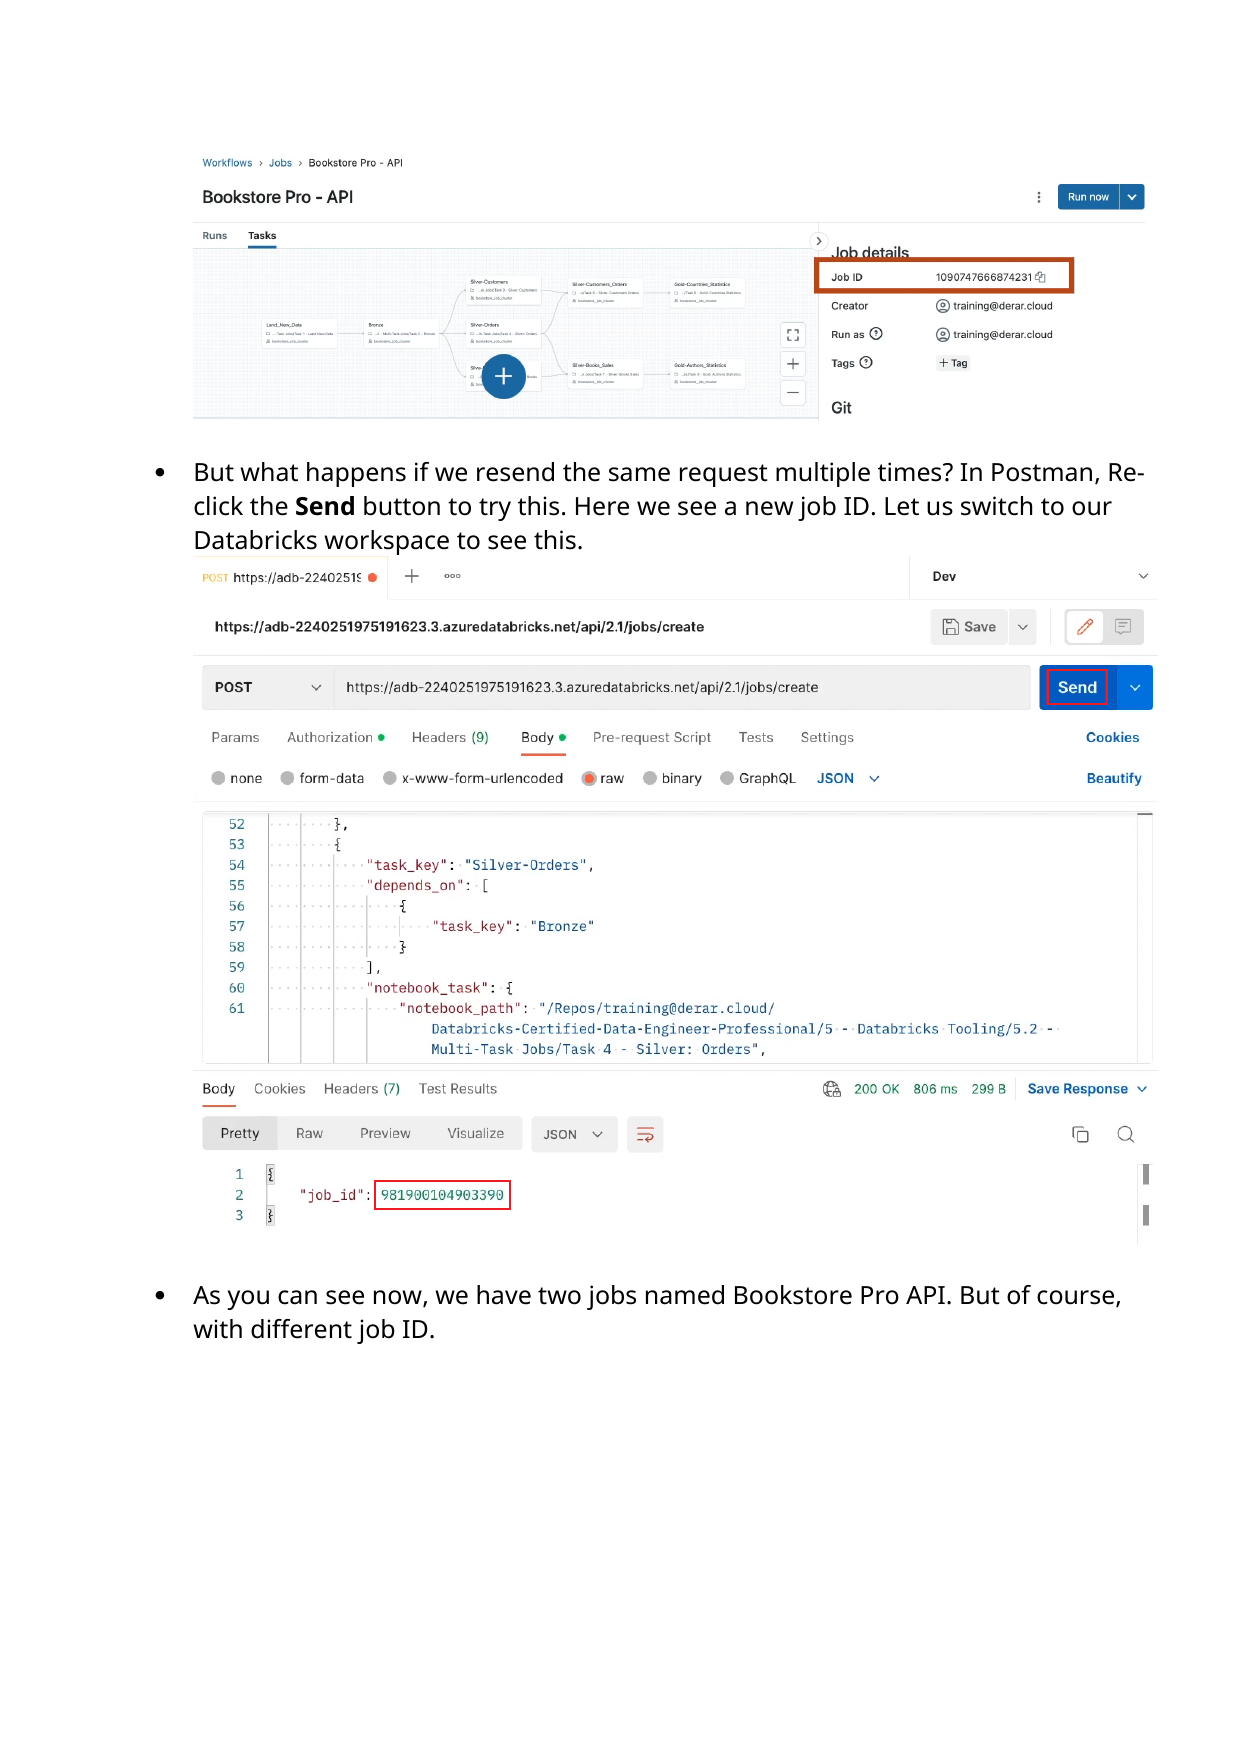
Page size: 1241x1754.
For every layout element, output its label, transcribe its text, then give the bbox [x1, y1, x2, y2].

list As you can see now, we have two jobs named Bookstore Pro API. But of course, with different job ID. [156, 1278, 1152, 1346]
picture [193, 150, 1146, 421]
list But what happens if we resend the same request multiple times? In Postman, Re-click the Send button to try this. Here we see a new job ID. Let us switch to our Databricks workspace to see this. [156, 454, 1152, 556]
picture [193, 556, 1159, 1244]
